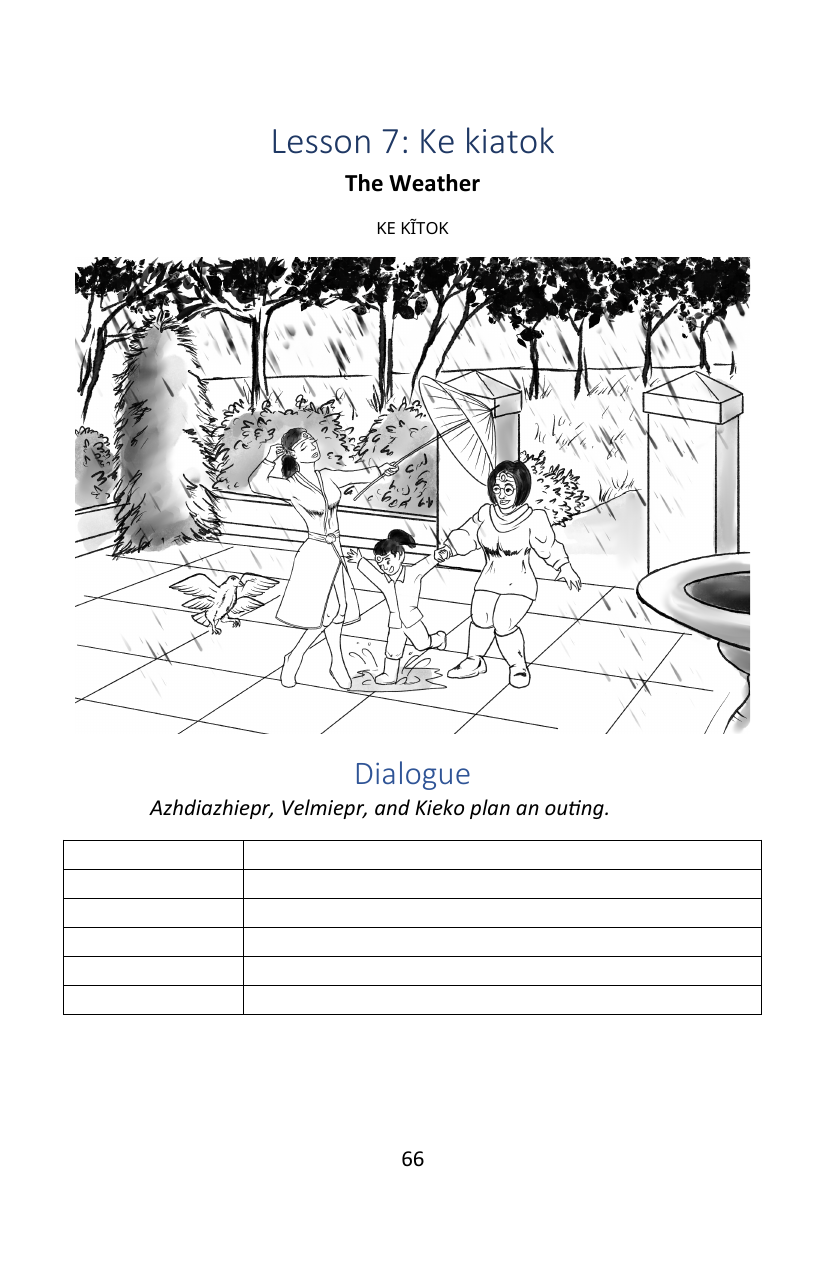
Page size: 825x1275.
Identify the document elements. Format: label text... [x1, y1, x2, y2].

text Azhdiazhiepr, Velmiepr, and Kieko plan an outing. [75, 793, 750, 821]
subtitle Dialogue [75, 752, 750, 793]
table_cell [244, 986, 761, 1014]
table_cell [244, 957, 761, 985]
text KE KĨTOK [75, 216, 750, 239]
text The Weather [75, 167, 750, 197]
table_cell [244, 899, 761, 927]
table_cell [64, 870, 243, 898]
table_header [244, 841, 761, 869]
table_cell [244, 870, 761, 898]
table_header [64, 841, 243, 869]
table_cell [64, 957, 243, 985]
table_cell [244, 928, 761, 956]
subtitle Lesson 7: Ke kiatok [75, 117, 750, 162]
picture [75, 257, 750, 734]
table_cell [64, 928, 243, 956]
table_cell [64, 986, 243, 1014]
table_cell [64, 899, 243, 927]
